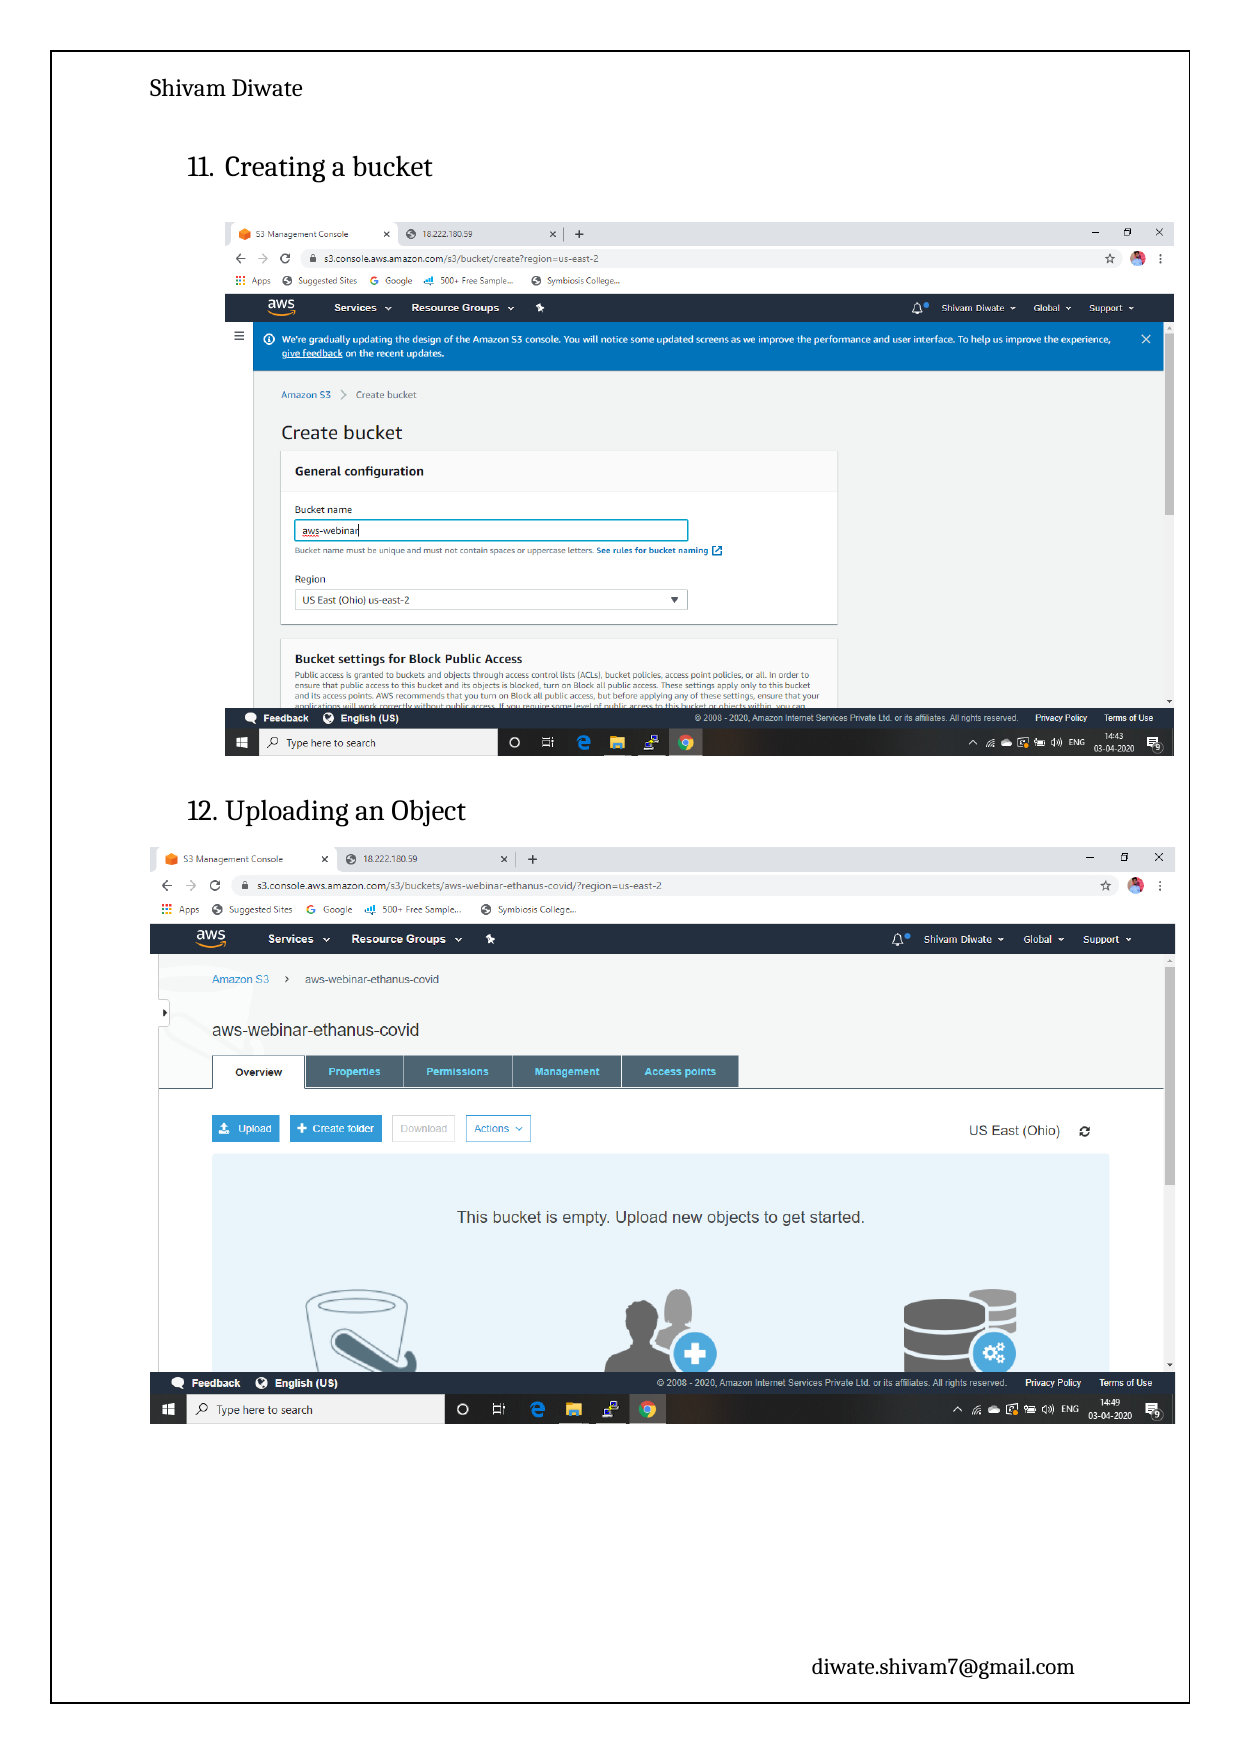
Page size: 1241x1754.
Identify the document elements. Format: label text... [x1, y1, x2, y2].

list Creating a bucket [187, 150, 1090, 183]
list Uploading an Object [187, 794, 1090, 828]
picture [225, 222, 1174, 756]
picture [150, 847, 1175, 1424]
